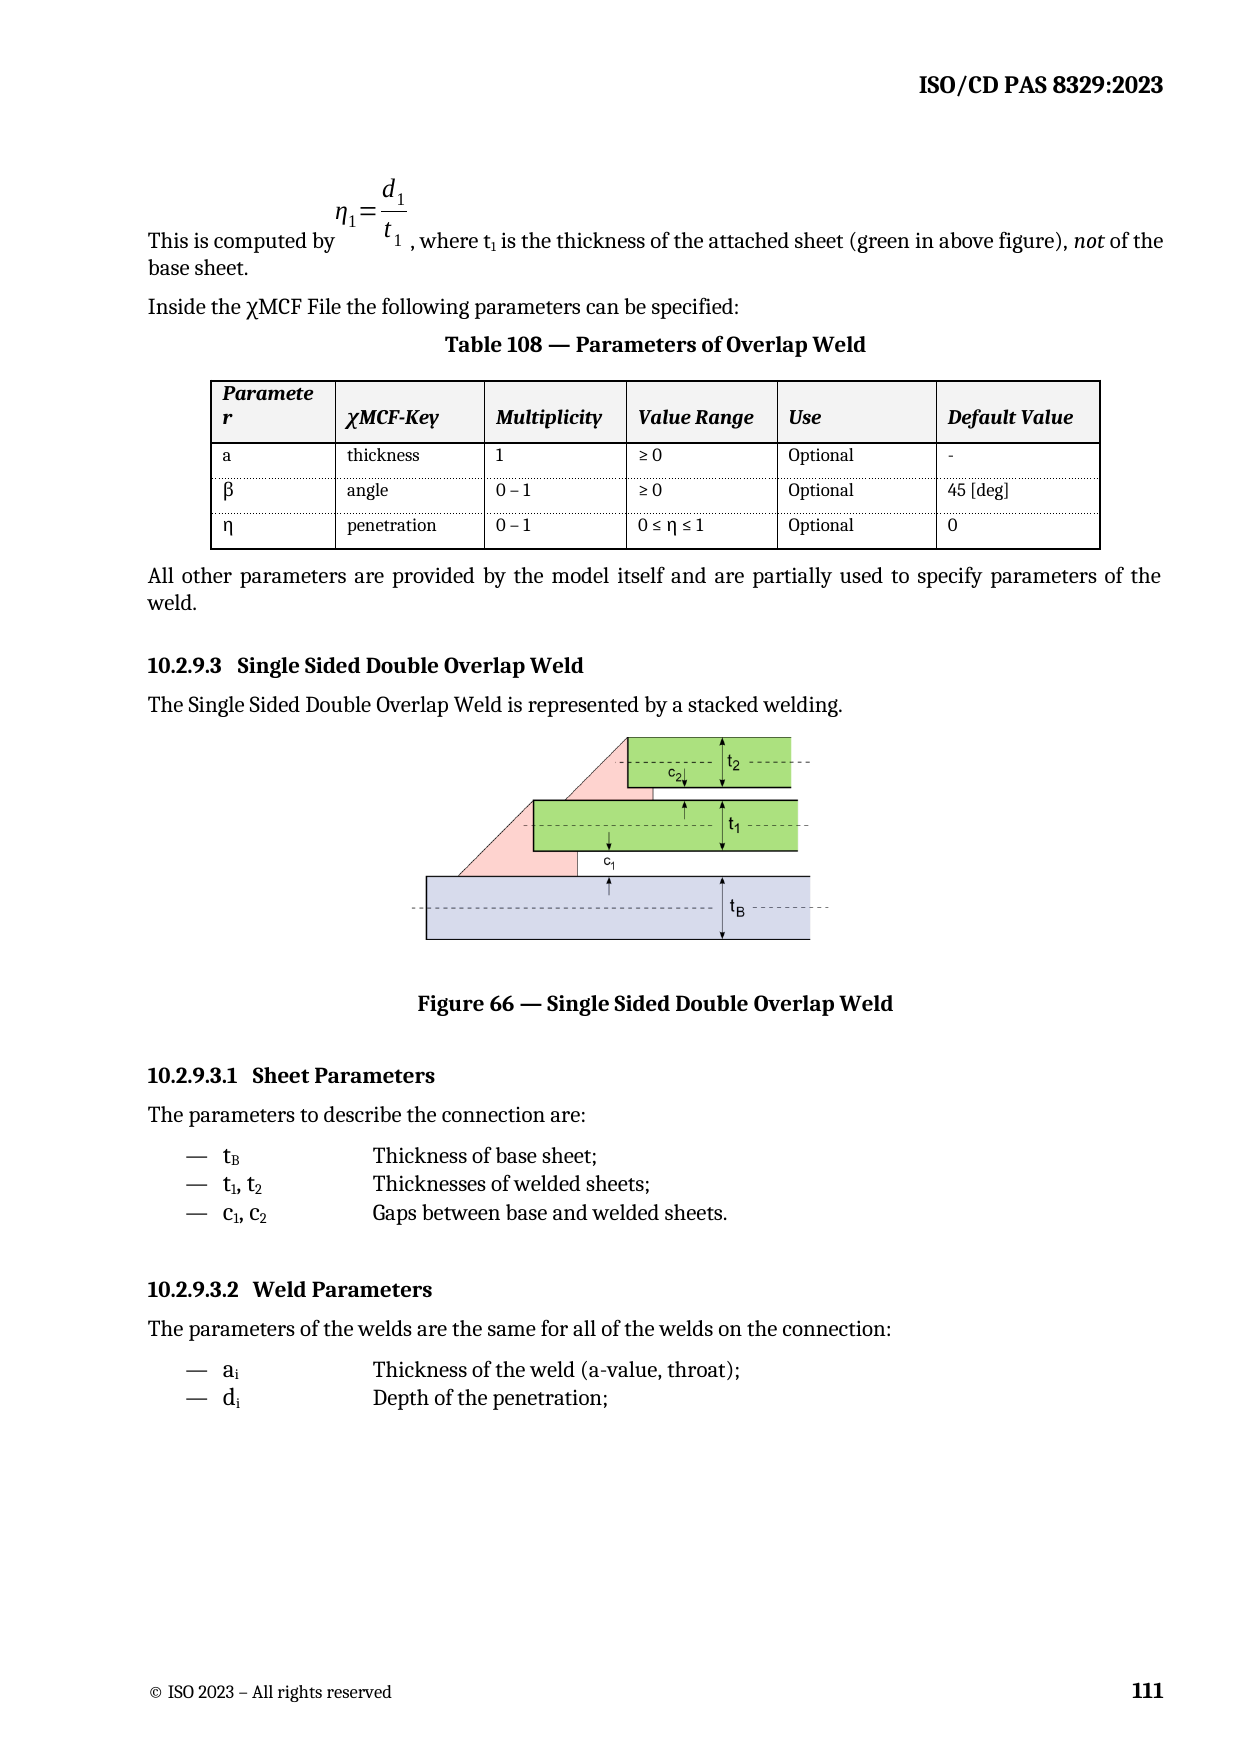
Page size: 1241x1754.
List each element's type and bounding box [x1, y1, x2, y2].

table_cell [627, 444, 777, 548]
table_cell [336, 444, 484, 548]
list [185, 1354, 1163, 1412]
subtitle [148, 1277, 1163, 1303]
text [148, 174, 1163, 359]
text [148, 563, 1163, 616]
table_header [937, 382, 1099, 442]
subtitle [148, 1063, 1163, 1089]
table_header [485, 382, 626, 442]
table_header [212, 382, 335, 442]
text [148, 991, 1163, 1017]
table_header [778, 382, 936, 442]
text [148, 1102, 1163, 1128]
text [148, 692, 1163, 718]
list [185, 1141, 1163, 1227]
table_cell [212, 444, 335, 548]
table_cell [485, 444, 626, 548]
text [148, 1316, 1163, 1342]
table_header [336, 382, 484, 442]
picture [411, 737, 829, 940]
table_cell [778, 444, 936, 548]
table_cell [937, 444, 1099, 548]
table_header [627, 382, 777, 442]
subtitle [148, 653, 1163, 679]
